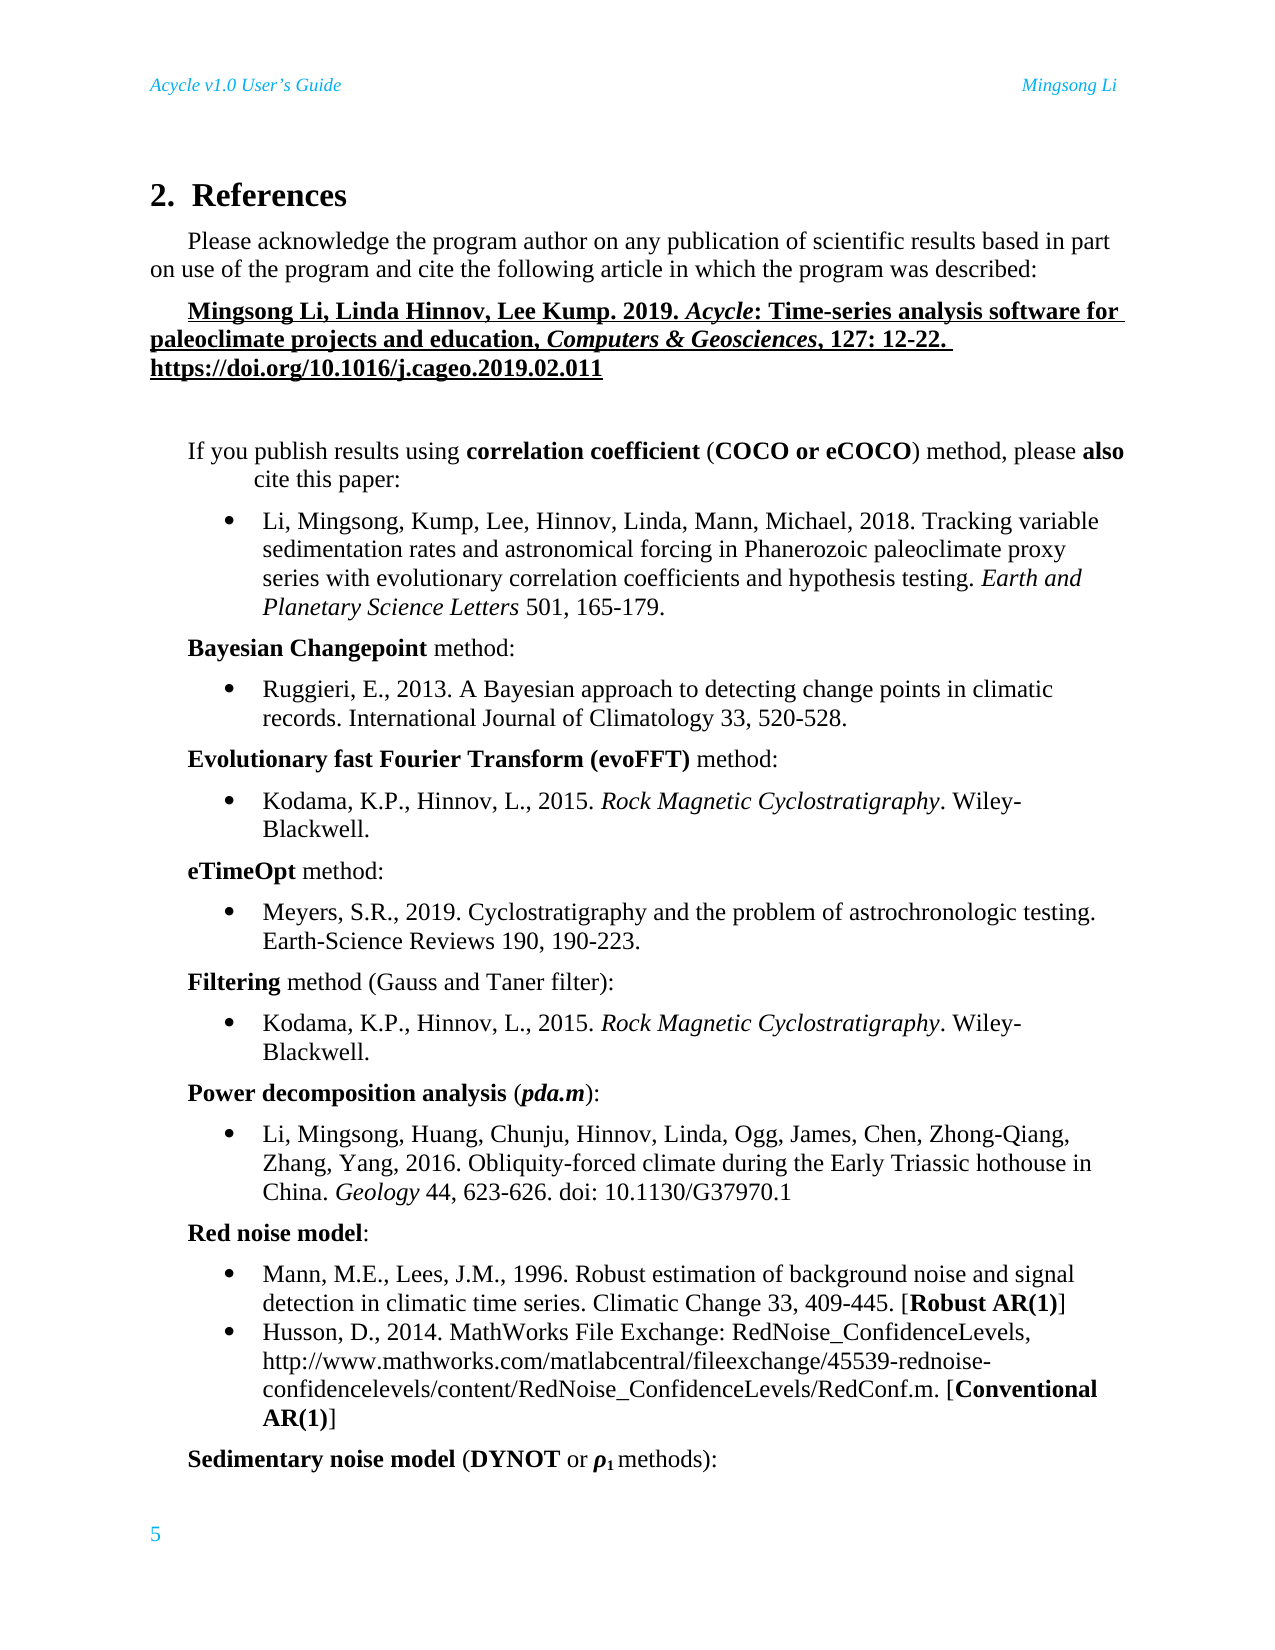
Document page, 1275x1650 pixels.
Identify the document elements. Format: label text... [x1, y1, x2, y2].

text eTimeOpt method: [187, 856, 1125, 884]
picture [151, 81, 157, 89]
text Mingsong Li, Linda Hinnov, Lee Kump. 2019. Acycle: Time-series analysis software for paleoclimate projects and education, Computers & Geosciences, 127: 12-22. https://doi.org/10.1016/j.cageo.2019.02.011 [150, 296, 1125, 382]
list Kodama, K.P., Hinnov, L., 2015. Rock Magnetic Cyclostratigraphy. Wiley-Blackwell. [225, 786, 1125, 843]
text If you publish results using correlation coefficient (COCO or eCOCO) method, please also cite this paper: [187, 436, 1125, 493]
text Red noise model: [187, 1218, 1125, 1247]
list Ruggieri, E., 2013. A Bayesian approach to detecting change points in climatic records. International Journal of Climatology 33, 520-528. [225, 674, 1125, 732]
text Filtering method (Gauss and Taner filter): [187, 967, 1125, 996]
list Li, Mingsong, Kump, Lee, Hinnov, Linda, Mann, Michael, 2018. Tracking variable sedimentation rates and astronomical forcing in Phanerozoic paleoclimate proxy series with evolutionary correlation coefficients and hypothesis testing. Earth and Planetary Science Letters 501, 165-179. [225, 506, 1125, 621]
text Please acknowledge the program author on any publication of scientific results based in part on use of the program and cite the following article in which the program was described: [150, 226, 1125, 283]
list Kodama, K.P., Hinnov, L., 2015. Rock Magnetic Cyclostratigraphy. Wiley-Blackwell. [225, 1008, 1125, 1066]
list Meyers, S.R., 2019. Cyclostratigraphy and the problem of astrochronologic testing. Earth-Science Reviews 190, 190-223. [225, 897, 1125, 954]
list Mann, M.E., Lees, J.M., 1996. Robust estimation of background noise and signal detection in climatic time series. Climatic Change 33, 409-445. [Robust AR(1)] [225, 1259, 1125, 1317]
text Bayesian Changepoint method: [187, 633, 1125, 662]
subtitle 2. References [150, 175, 1125, 213]
text Evolutionary fast Fourier Transform (evoFFT) method: [187, 744, 1125, 773]
list Husson, D., 2014. MathWorks File Exchange: RedNoise_ConfidenceLevels, http://www.mathworks.com/matlabcentral/fileexchange/45539-rednoise-confidencelevels/content/RedNoise_ConfidenceLevels/RedConf.m. [Conventional AR(1)] [225, 1317, 1125, 1432]
list Li, Mingsong, Huang, Chunju, Hinnov, Linda, Ogg, James, Chen, Zhong-Qiang, Zhang, Yang, 2016. Obliquity-forced climate during the Early Triassic hothouse in China. Geology 44, 623-626. doi: 10.1130/G37970.1 [225, 1119, 1125, 1206]
text Sedimentary noise model (DYNOT or ρ1 methods): [187, 1444, 1125, 1473]
text Power decomposition analysis (pda.m): [187, 1078, 1125, 1107]
